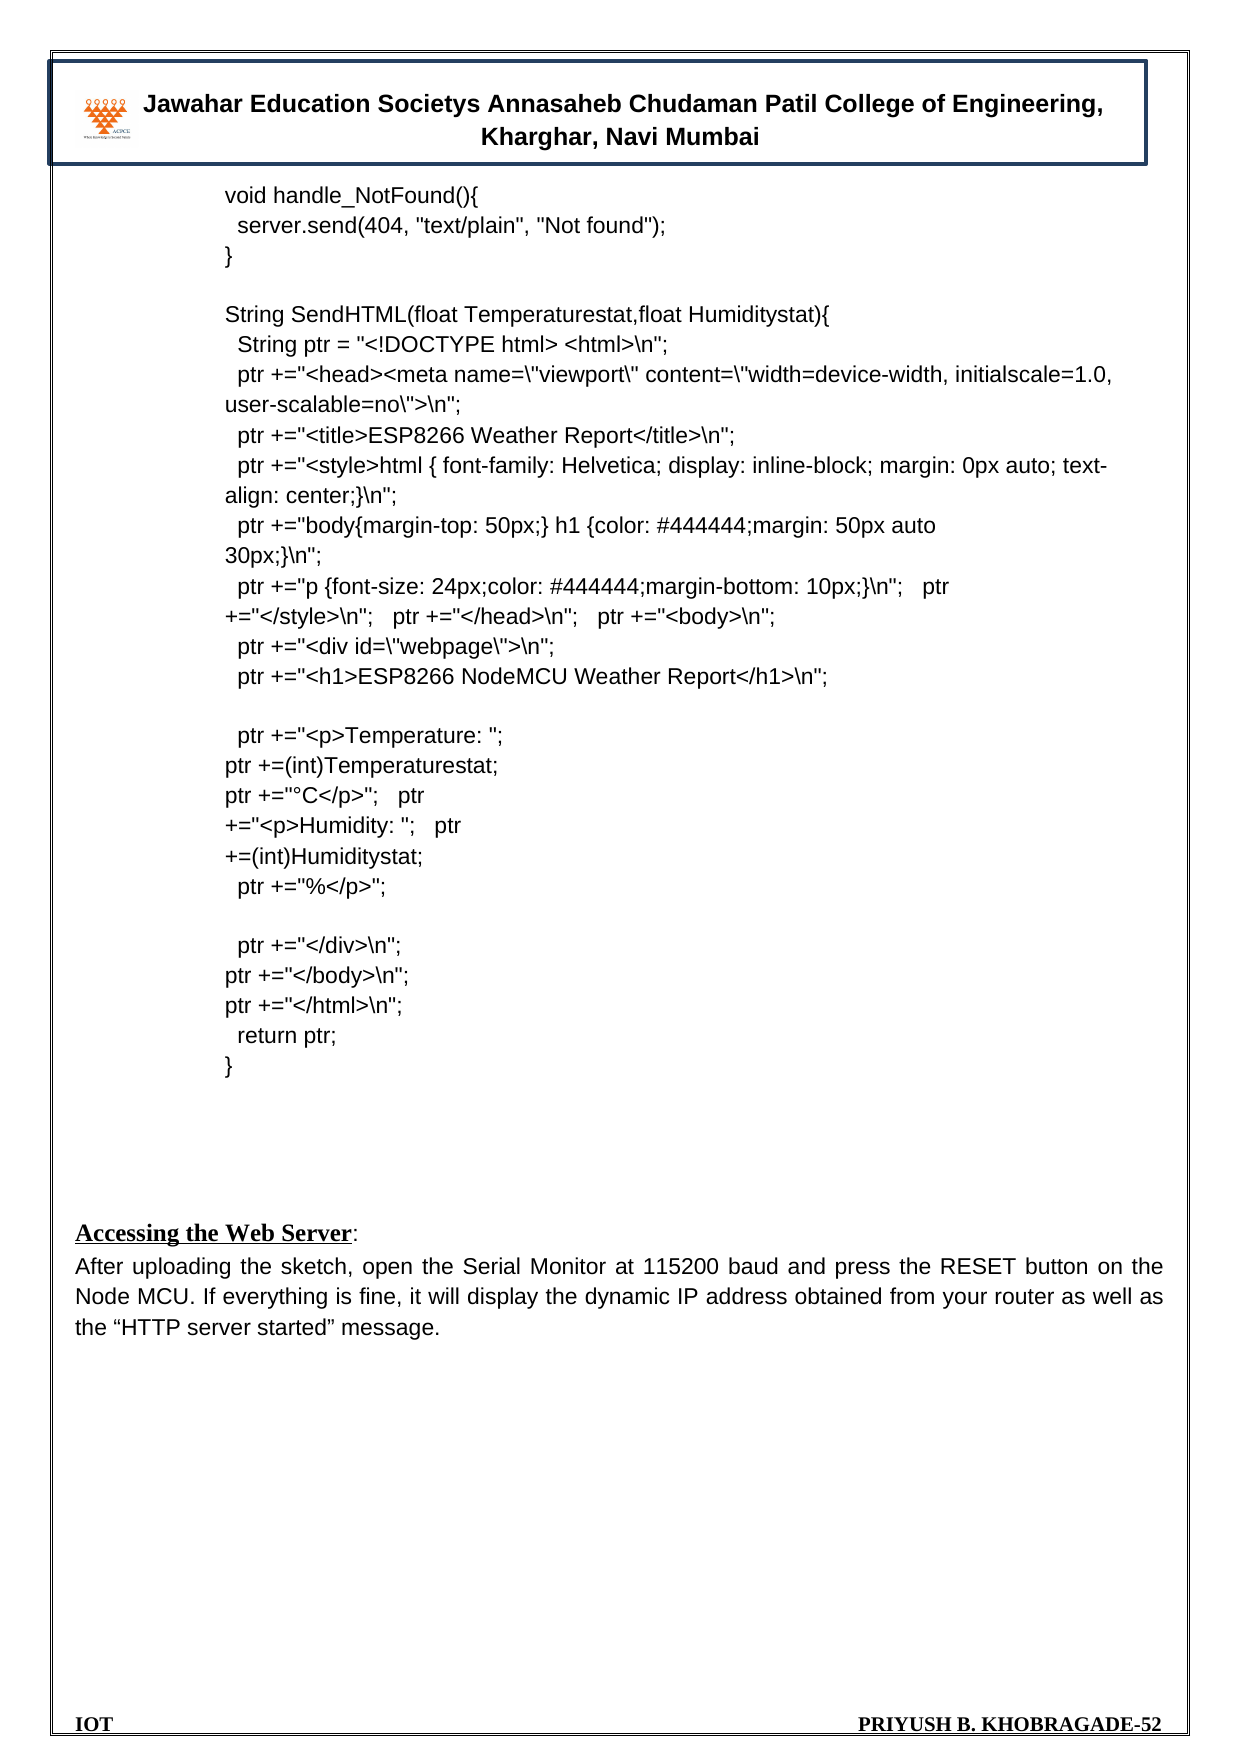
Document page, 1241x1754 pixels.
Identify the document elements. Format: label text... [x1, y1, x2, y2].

text ptr +="<style>html { font-family: Helvetica; display: inline-block; margin: 0px auto; text-align: center;}\n"; [224, 452, 1133, 508]
text After uploading the sketch, open the Serial Monitor at 115200 baud and press the RESET button on the Node MCU. If everything is fine, it will display the dynamic IP address obtained from your router as well as the “HTTP server started” message. [75, 1253, 1165, 1340]
text 30px;}\n"; [224, 542, 1133, 569]
text ptr +="p {font-size: 24px;color: #444444;margin-bottom: 10px;}\n"; ptr +="</style>\n"; ptr +="</head>\n"; ptr +="<body>\n"; [224, 573, 1003, 629]
text ptr +="%</p>"; [224, 873, 1133, 899]
text ptr +="<head><meta name=\"viewport\" content=\"width=device-width, initialscale=1.0, user-scalable=no\">\n"; [224, 361, 1133, 418]
text return ptr; [224, 1022, 1133, 1048]
picture [75, 90, 139, 148]
text ptr +="<title>ESP8266 Weather Report</title>\n"; [224, 422, 1133, 448]
text void handle_NotFound(){ [224, 182, 1133, 208]
text Accessing the Web Server: [75, 1218, 1165, 1246]
text ptr +="<div id=\"webpage\">\n"; [224, 633, 1133, 659]
text } [224, 242, 1133, 268]
text ptr +="<h1>ESP8266 NodeMCU Weather Report</h1>\n"; [224, 663, 1133, 689]
text String SendHTML(float Temperaturestat,float Humiditystat){ [224, 301, 1133, 327]
text ptr +="body{margin-top: 50px;} h1 {color: #444444;margin: 50px auto [224, 512, 1133, 538]
text } [224, 1052, 1133, 1079]
text String ptr = "<!DOCTYPE html> <html>\n"; [224, 331, 1133, 357]
text ptr +="</div>\n"; ptr +="</body>\n"; ptr +="</html>\n"; [224, 932, 444, 1018]
text ptr +="<p>Temperature: "; ptr +=(int)Temperaturestat; ptr +="°C</p>"; ptr +="<p>Humidity: "; ptr +=(int)Humiditystat; [224, 722, 519, 869]
text server.send(404, "text/plain", "Not found"); [224, 212, 1133, 238]
